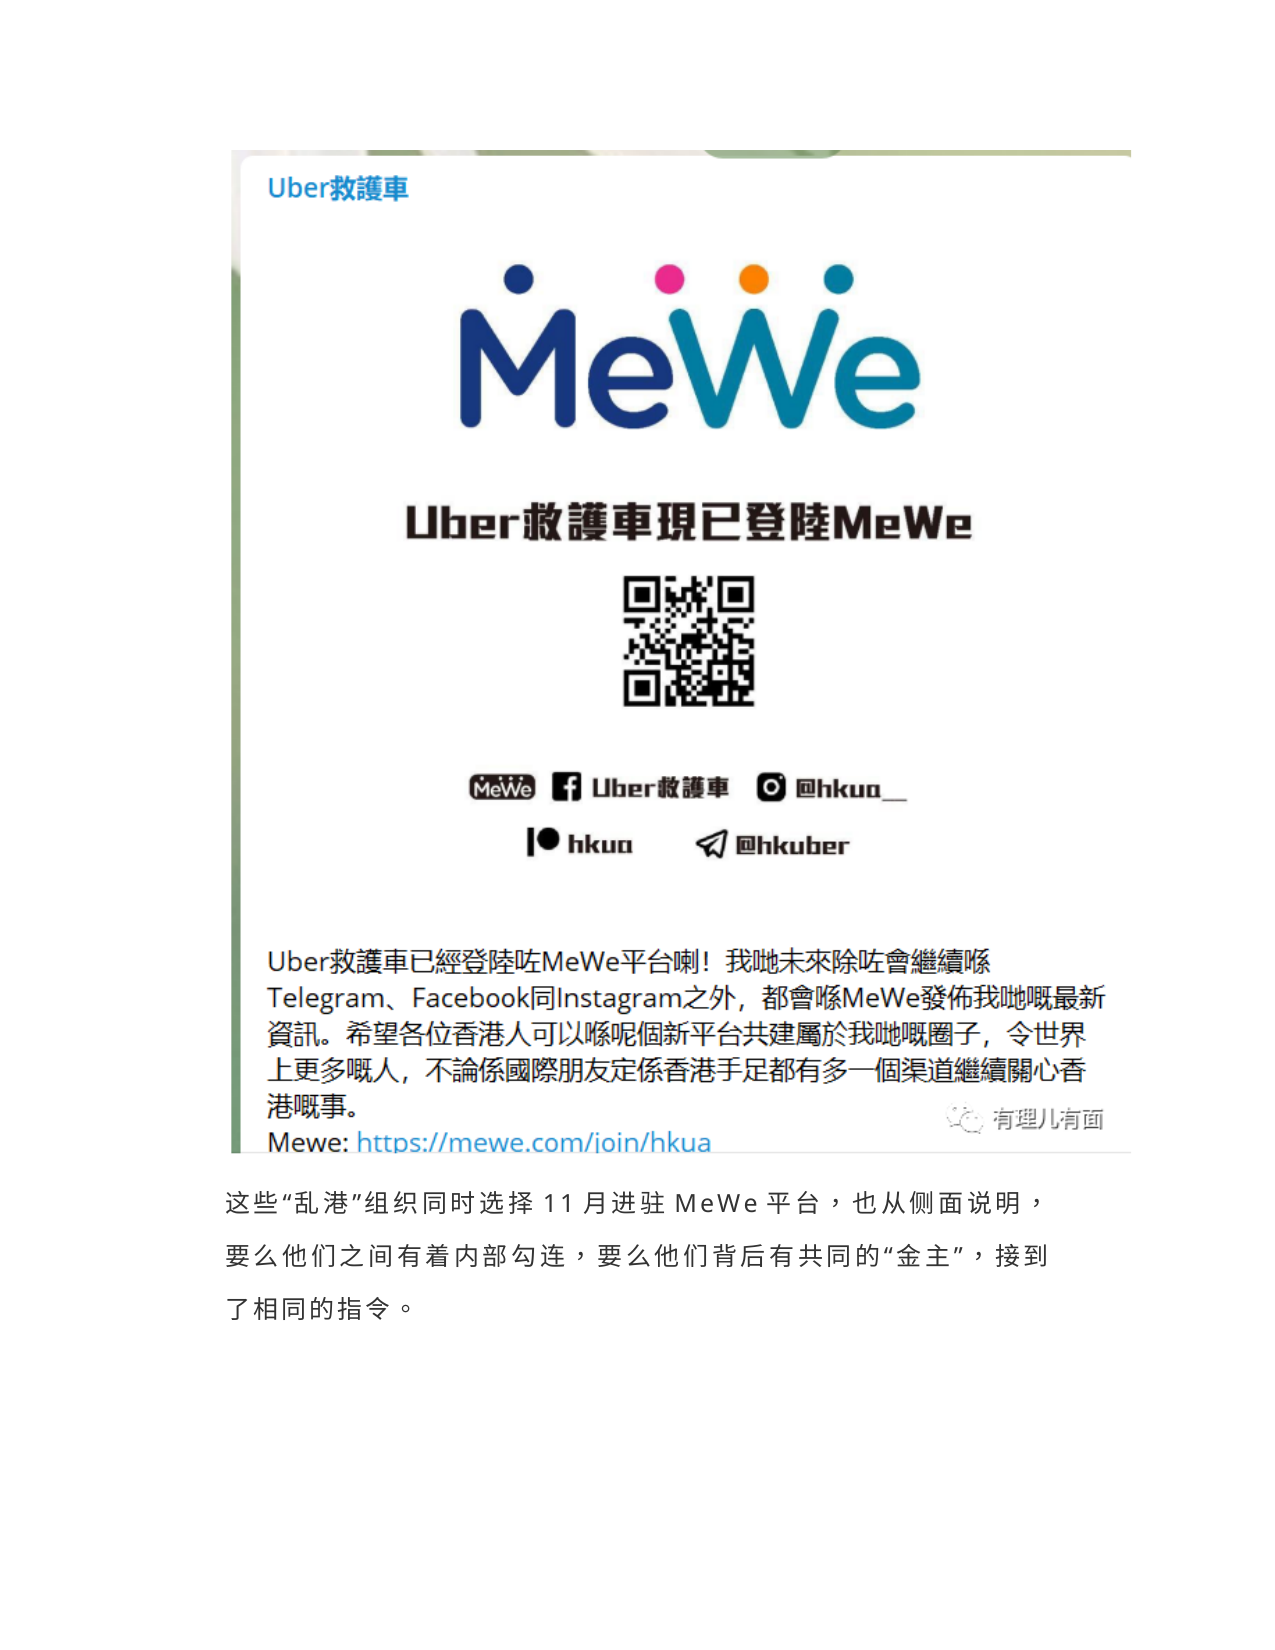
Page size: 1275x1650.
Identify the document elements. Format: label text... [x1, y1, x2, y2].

picture [231, 150, 1132, 1159]
text 这些“乱港”组织同时选择11月进驻MeWe平台，也从侧面说明，要么他们之间有着内部勾连，要么他们背后有共同的“金主”，接到了相同的指令。 [225, 1166, 1050, 1326]
